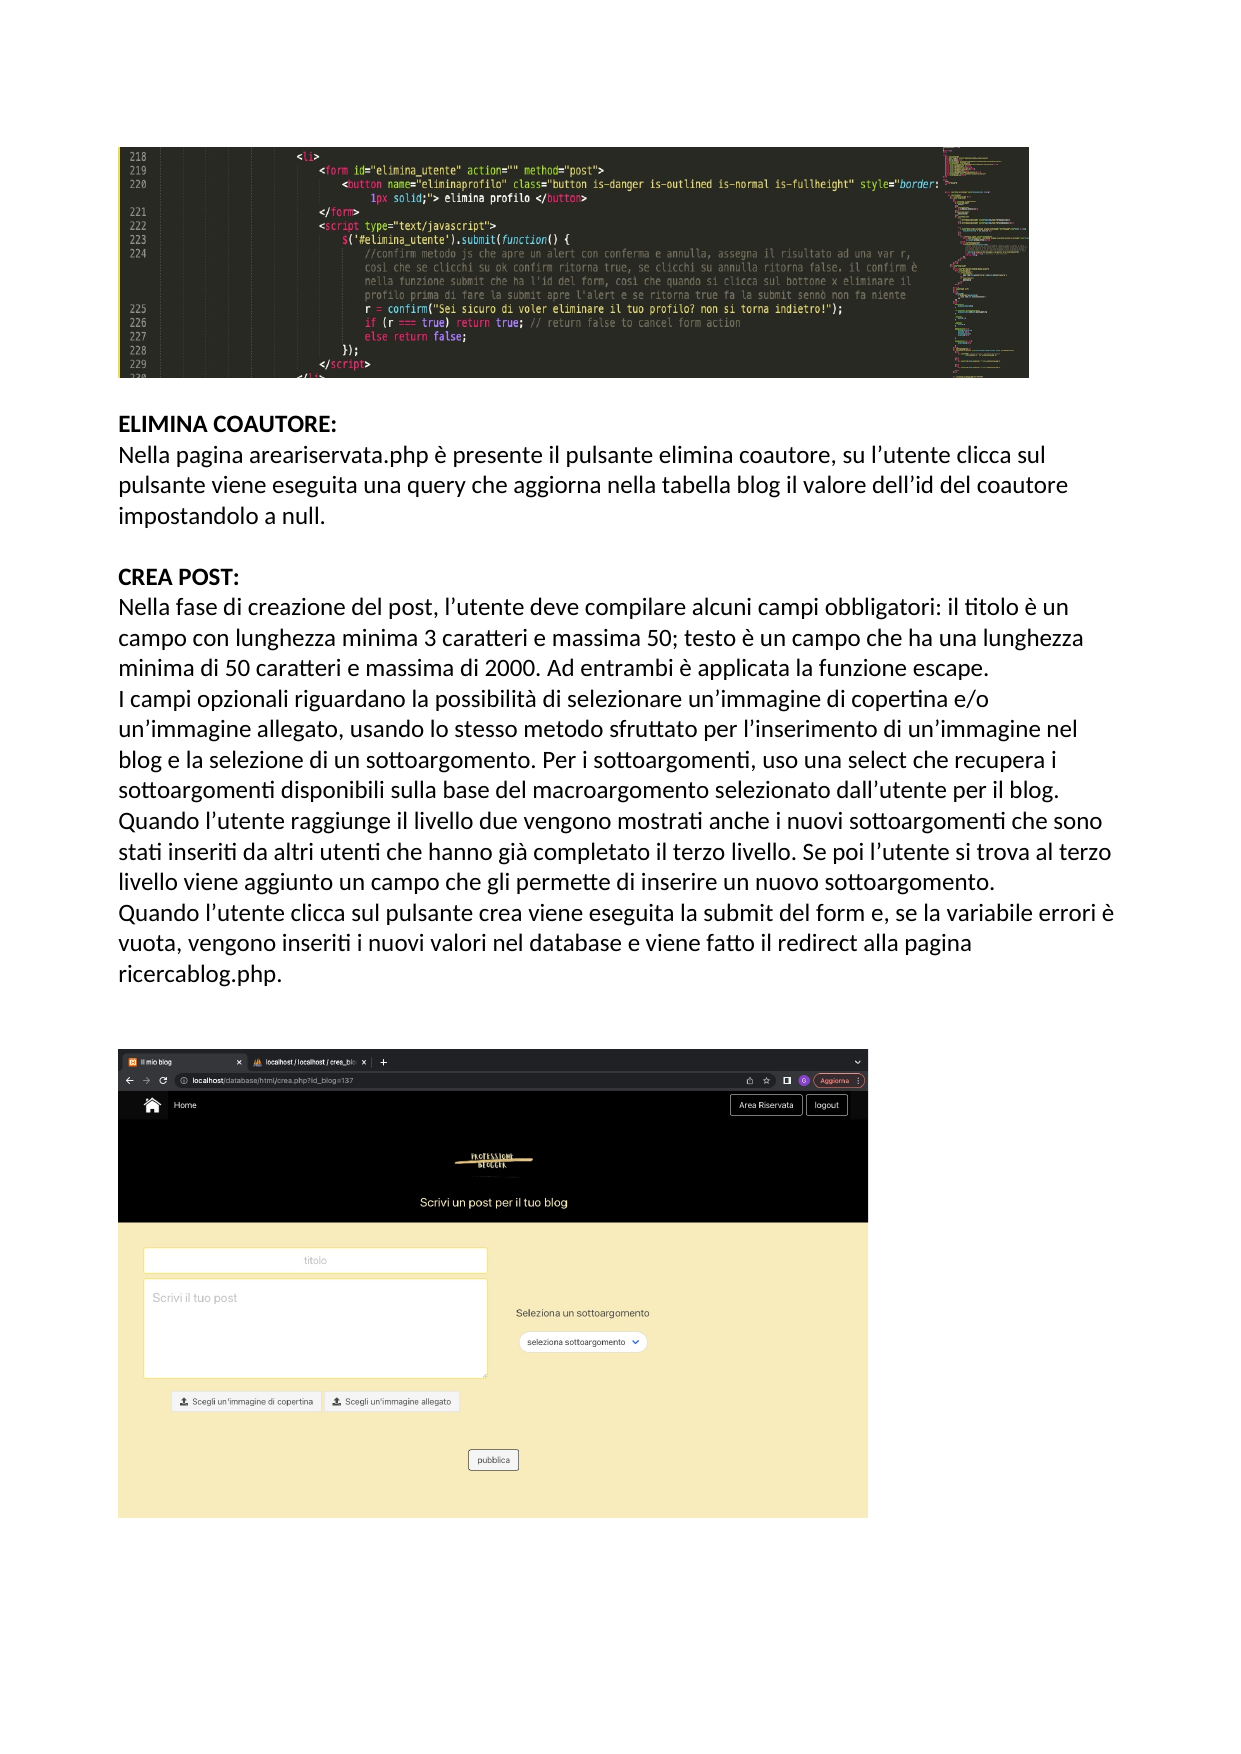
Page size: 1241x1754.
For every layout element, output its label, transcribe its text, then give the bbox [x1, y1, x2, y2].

text CREA POST: [118, 561, 1122, 591]
text Quando l’utente clicca sul pulsante crea viene eseguita la submit del form e, se la variabile errori è vuota, vengono inseriti i nuovi valori nel database e viene fatto il redirect alla pagina ricercablog.php. [118, 897, 1122, 988]
text ELIMINA COAUTORE: [118, 408, 1122, 439]
text Nella fase di creazione del post, l’utente deve compilare alcuni campi obbligatori: il titolo è un campo con lunghezza minima 3 caratteri e massima 50; testo è un campo che ha una lunghezza minima di 50 caratteri e massima di 2000. Ad entrambi è applicata la funzione escape. [118, 591, 1122, 683]
text I campi opzionali riguardano la possibilità di selezionare un’immagine di copertina e/o un’immagine allegato, usando lo stesso metodo sfruttato per l’inserimento di un’immagine nel blog e la selezione di un sottoargomento. Per i sottoargomenti, uso una select che recupera i sottoargomenti disponibili sulla base del macroargomento selezionato dall’utente per il blog. Quando l’utente raggiunge il livello due vengono mostrati anche i nuovi sottoargomenti che sono stati inseriti da altri utenti che hanno già completato il terzo livello. Se poi l’utente si trova al terzo livello viene aggiunto un campo che gli permette di inserire un nuovo sottoargomento. [118, 683, 1122, 897]
picture [118, 1049, 869, 1518]
picture [118, 147, 1029, 378]
text Nella pagina areariservata.php è presente il pulsante elimina coautore, su l’utente clicca sul pulsante viene eseguita una query che aggiorna nella tabella blog il valore dell’id del coautore impostandolo a null. [118, 439, 1122, 530]
